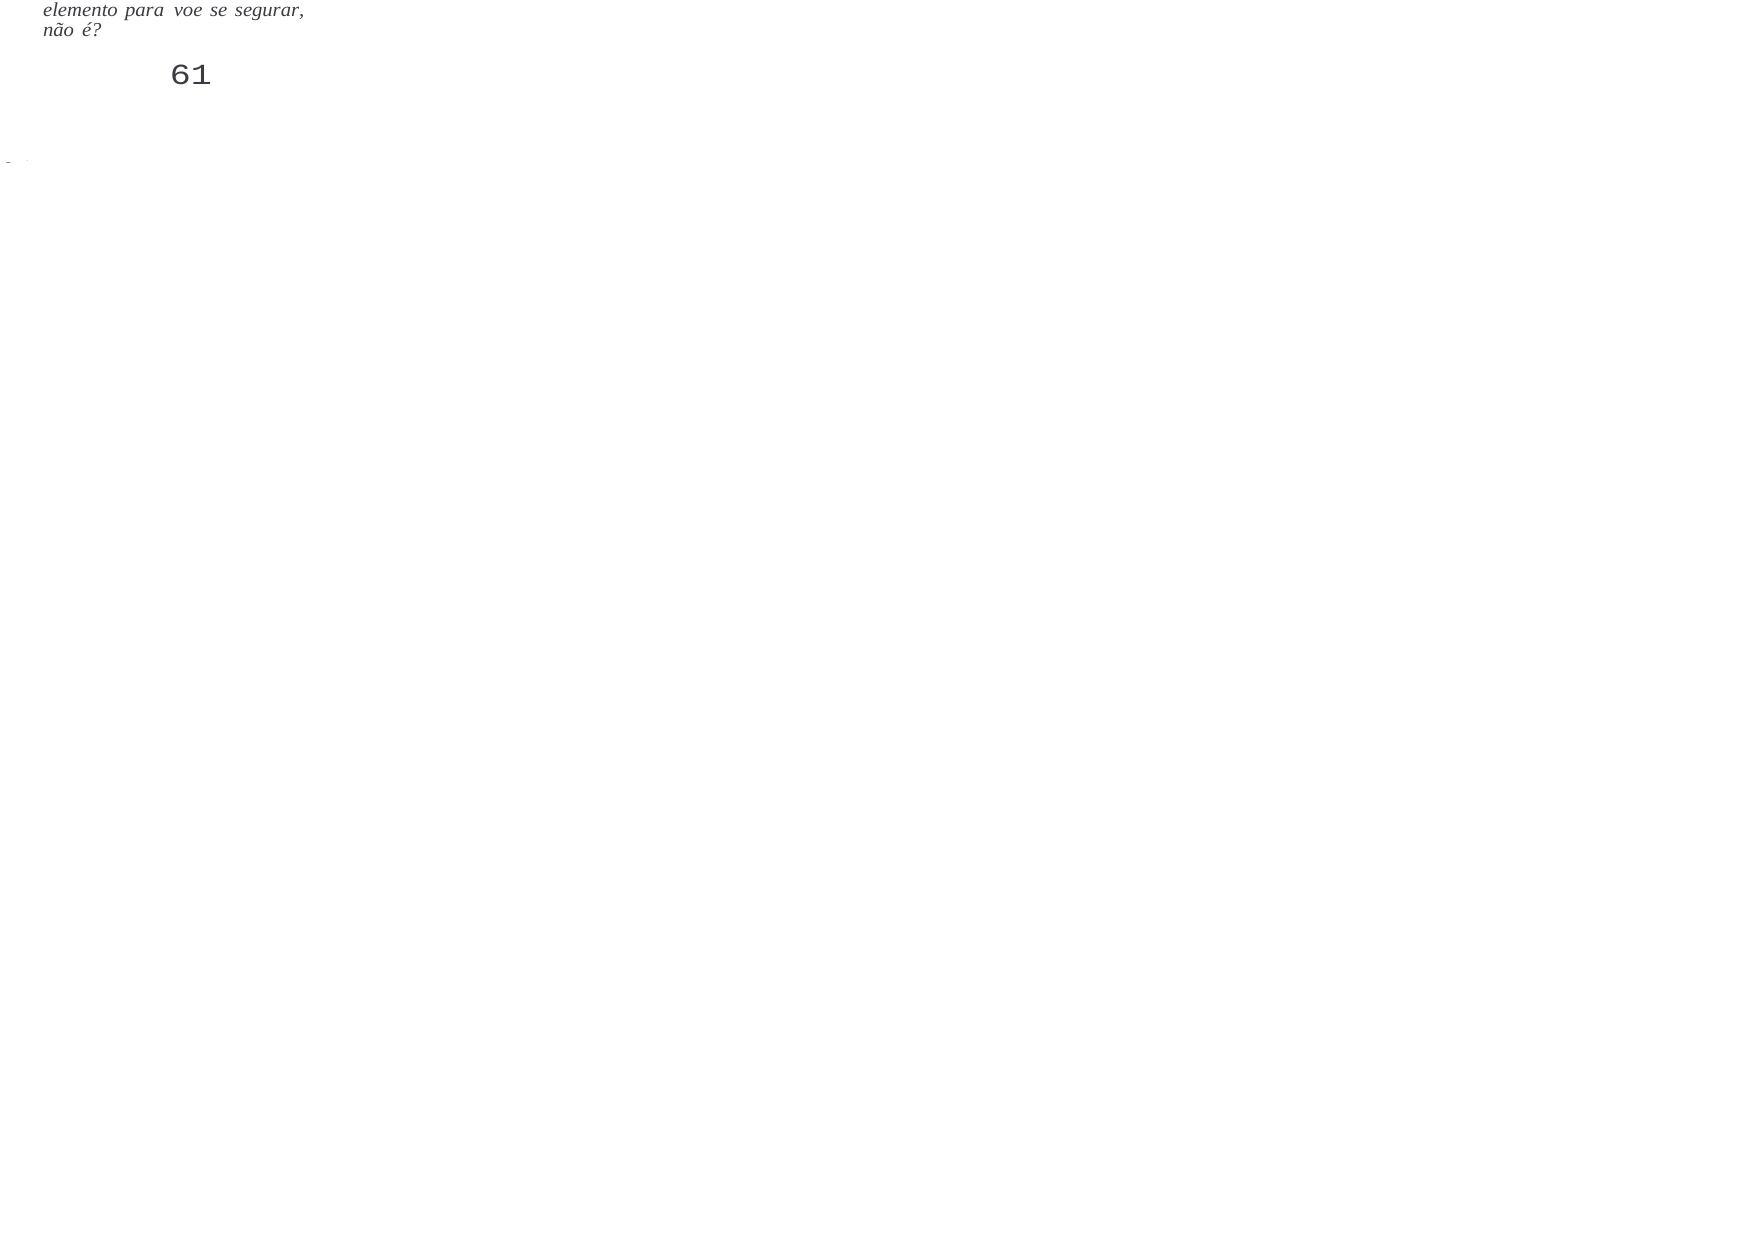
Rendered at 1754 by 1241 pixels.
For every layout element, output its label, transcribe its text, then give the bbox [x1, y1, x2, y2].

text elemento para voe se segurar, não é? [43, 0, 331, 40]
text 61 [0, 60, 381, 93]
